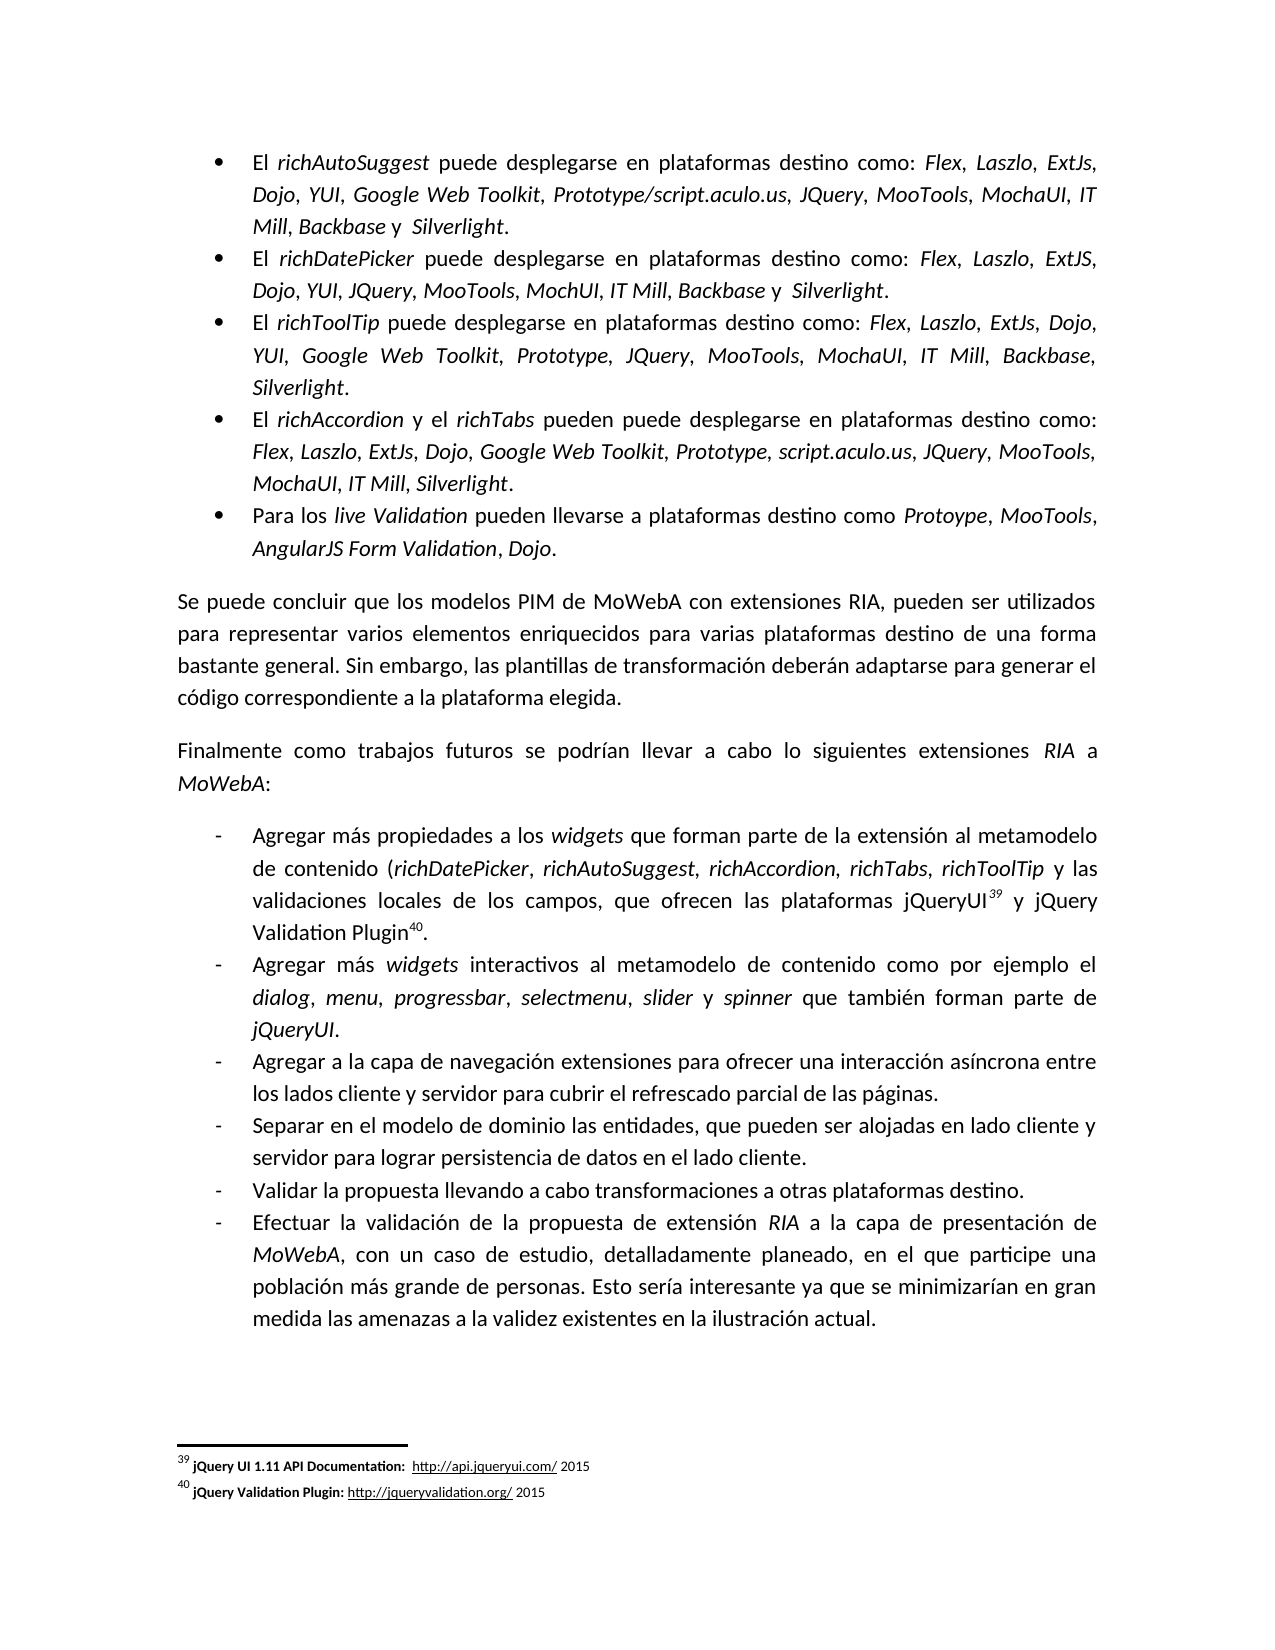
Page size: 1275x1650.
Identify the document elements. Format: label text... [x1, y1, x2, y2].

list Para los live Validation pueden llevarse a plataformas destino como Protoype, MooTools, AngularJS Form Validation, Dojo. [215, 502, 1098, 562]
list Efectuar la validación de la propuesta de extensión RIA a la capa de presentación de MoWebA, con un caso de estudio, detalladamente planeado, en el que participe una población más grande de personas. Esto sería interesante ya que se minimizarían en gran medida las amenazas a la validez existentes en la ilustración actual. [215, 1208, 1098, 1332]
list Agregar más propiedades a los widgets que forman parte de la extensión al metamodelo de contenido (richDatePicker, richAutoSuggest, richAccordion, richTabs, richToolTip y las validaciones locales de los campos, que ofrecen las plataformas jQueryUI y jQuery Validation Plugin. [215, 822, 1098, 946]
list El richToolTip puede desplegarse en plataformas destino como: Flex, Laszlo, ExtJs, Dojo, YUI, Google Web Toolkit, Prototype, JQuery, MooTools, MochaUI, IT Mill, Backbase, Silverlight. [215, 308, 1098, 401]
list Agregar más widgets interactivos al metamodelo de contenido como por ejemplo el dialog, menu, progressbar, selectmenu, slider y spinner que también forman parte de jQueryUI. [215, 950, 1098, 1043]
list El richAccordion y el richTabs pueden puede desplegarse en plataformas destino como: Flex, Laszlo, ExtJs, Dojo, Google Web Toolkit, Prototype, script.aculo.us, JQuery, MooTools, MochaUI, IT Mill, Silverlight. [215, 405, 1098, 497]
list Validar la propuesta llevando a cabo transformaciones a otras plataformas destino. [215, 1176, 1098, 1204]
text Se puede concluir que los modelos PIM de MoWebA con extensiones RIA, pueden ser utilizados para representar varios elementos enriquecidos para varias plataformas destino de una forma bastante general. Sin embargo, las plantillas de transformación deberán adaptarse para generar el código correspondiente a la plataforma elegida. [177, 587, 1098, 711]
list Agregar a la capa de navegación extensiones para ofrecer una interacción asíncrona entre los lados cliente y servidor para cubrir el refrescado parcial de las páginas. [215, 1047, 1098, 1107]
text Finalmente como trabajos futuros se podrían llevar a cabo lo siguientes extensiones RIA a MoWebA: [177, 736, 1098, 797]
list El richDatePicker puede desplegarse en plataformas destino como: Flex, Laszlo, ExtJS, Dojo, YUI, JQuery, MooTools, MochUI, IT Mill, Backbase y Silverlight. [215, 244, 1098, 304]
list El richAutoSuggest puede desplegarse en plataformas destino como: Flex, Laszlo, ExtJs, Dojo, YUI, Google Web Toolkit, Prototype/script.aculo.us, JQuery, MooTools, MochaUI, IT Mill, Backbase y Silverlight. [215, 148, 1098, 240]
list Separar en el modelo de dominio las entidades, que pueden ser alojadas en lado cliente y servidor para lograr persistencia de datos en el lado cliente. [215, 1111, 1098, 1172]
